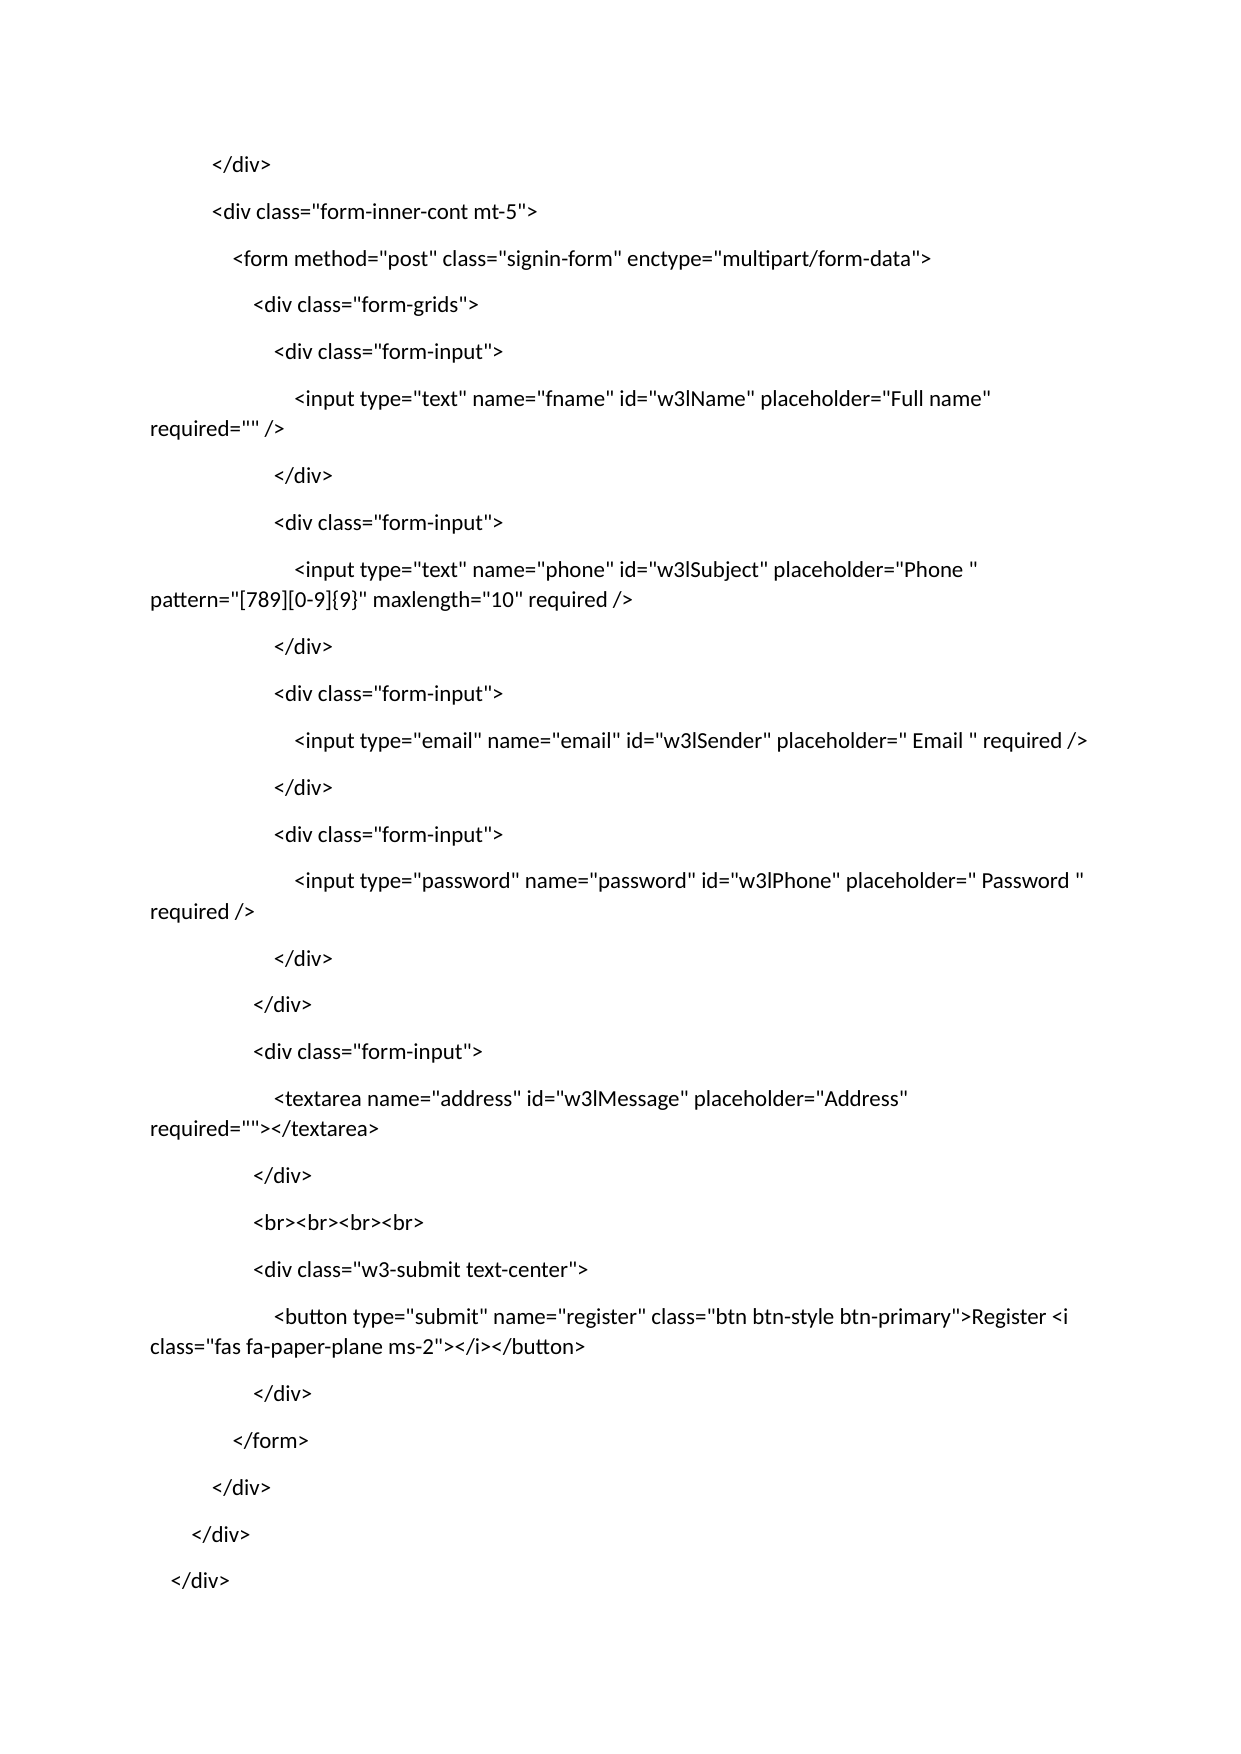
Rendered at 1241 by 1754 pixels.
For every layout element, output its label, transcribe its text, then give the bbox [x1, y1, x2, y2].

text </div> [150, 1379, 1090, 1407]
text <input type="text" name="phone" id="w3lSubject" placeholder="Phone " pattern="[789][0-9]{9}" maxlength="10" required /> [150, 555, 1090, 613]
text <div class="form-input"> [150, 508, 1090, 536]
text <input type="email" name="email" id="w3lSender" placeholder=" Email " required /> [150, 726, 1090, 754]
text <div class="form-grids"> [150, 291, 1090, 319]
text </div> [150, 150, 1090, 178]
text <br><br><br><br> [150, 1208, 1090, 1236]
text </div> [150, 1473, 1090, 1501]
text </form> [150, 1426, 1090, 1454]
text </div> [150, 1567, 1090, 1595]
text </div> [150, 461, 1090, 489]
text <input type="password" name="password" id="w3lPhone" placeholder=" Password " required /> [150, 867, 1090, 925]
text <div class="form-input"> [150, 337, 1090, 366]
text <form method="post" class="signin-form" enctype="multipart/form-data"> [150, 244, 1090, 272]
text <div class="form-inner-cont mt-5"> [150, 197, 1090, 225]
text </div> [150, 991, 1090, 1019]
text <input type="text" name="fname" id="w3lName" placeholder="Full name" required="" /> [150, 384, 1090, 443]
text </div> [150, 1520, 1090, 1548]
text <div class="w3-submit text-center"> [150, 1255, 1090, 1283]
text <button type="submit" name="register" class="btn btn-style btn-primary">Register <i class="fas fa-paper-plane ms-2"></i></button> [150, 1302, 1090, 1360]
text </div> [150, 632, 1090, 660]
text <div class="form-input"> [150, 679, 1090, 707]
text </div> [150, 773, 1090, 801]
text </div> [150, 944, 1090, 972]
text <textarea name="address" id="w3lMessage" placeholder="Address" required=""></textarea> [150, 1084, 1090, 1143]
text <div class="form-input"> [150, 1037, 1090, 1066]
text <div class="form-input"> [150, 820, 1090, 848]
text </div> [150, 1161, 1090, 1189]
